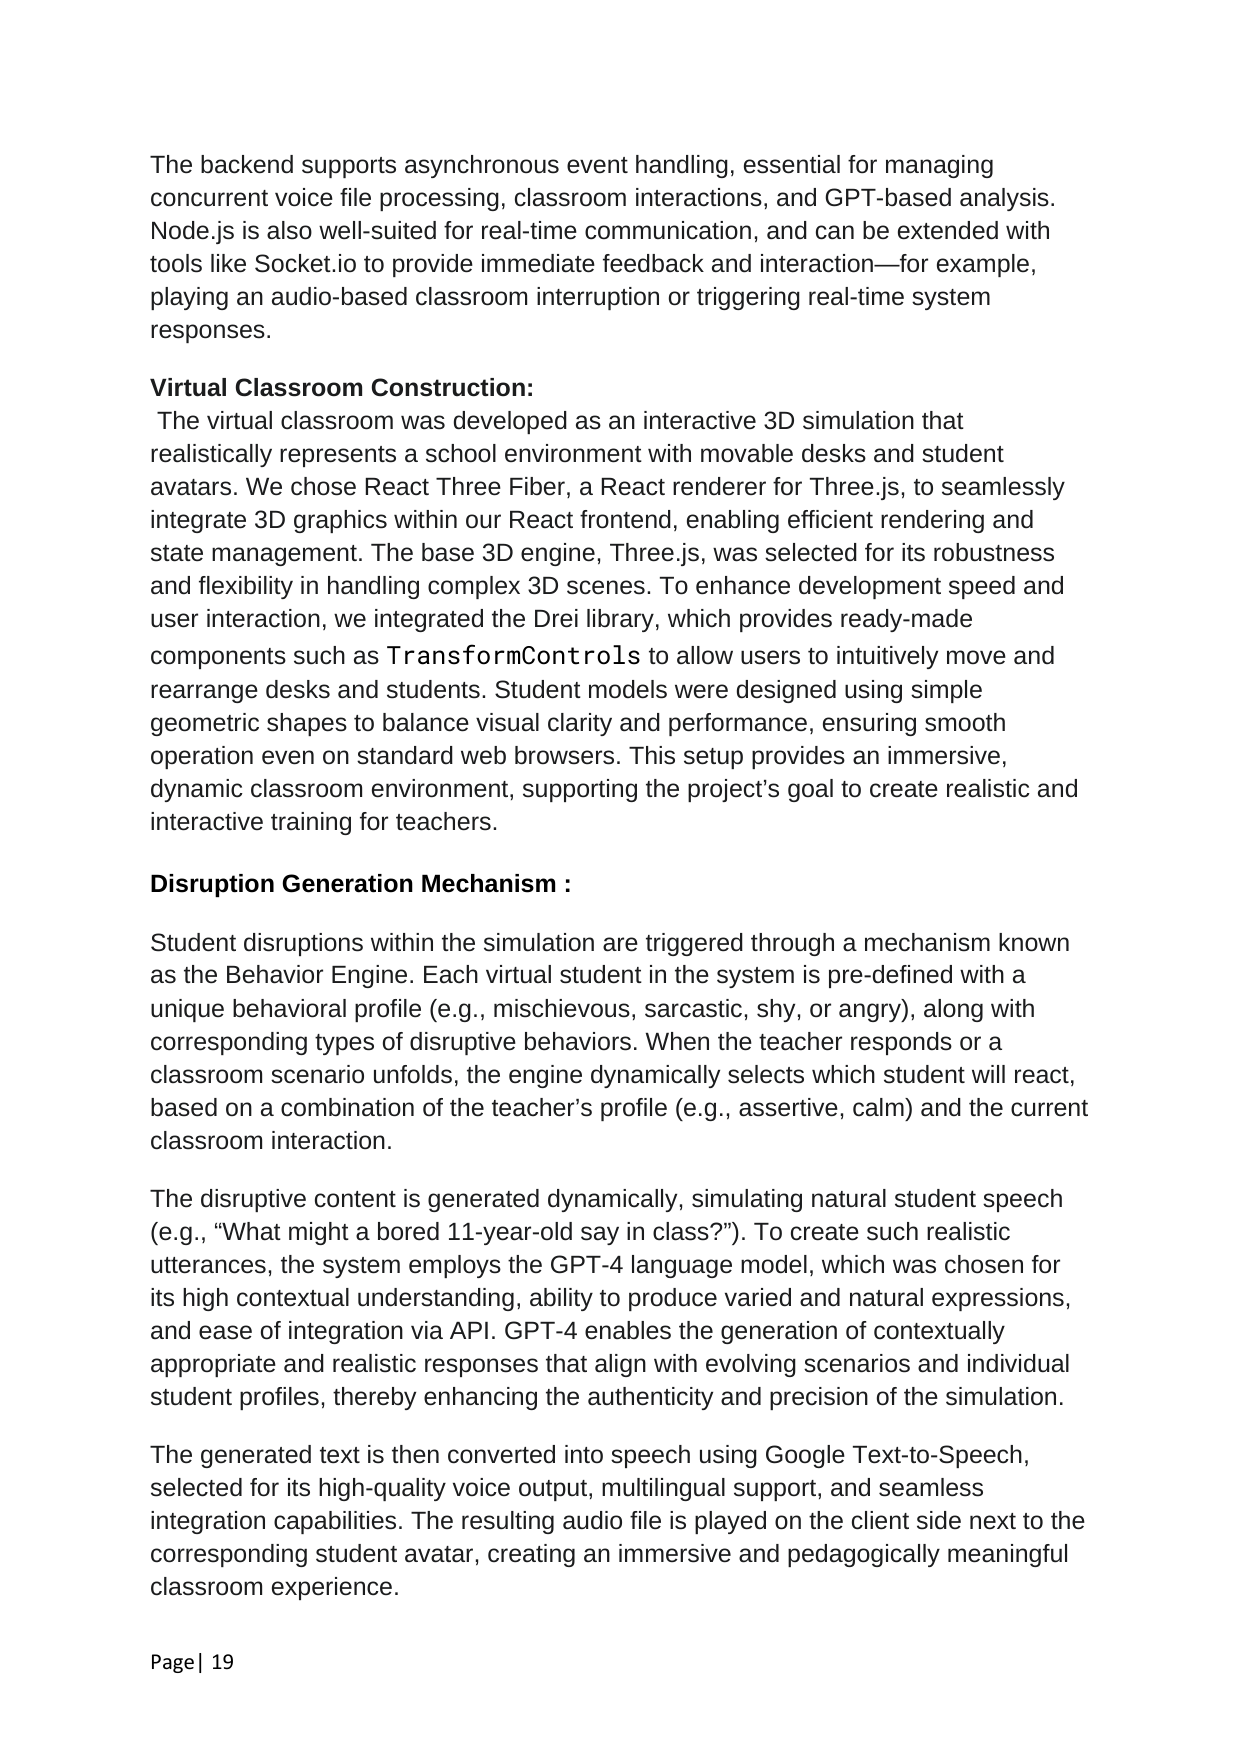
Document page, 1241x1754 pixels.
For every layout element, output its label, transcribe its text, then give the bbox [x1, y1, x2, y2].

text Student disruptions within the simulation are triggered through a mechanism known as the Behavior Engine. Each virtual student in the system is pre-defined with a unique behavioral profile (e.g., mischievous, sarcastic, shy, or angry), along with corresponding types of disruptive behaviors. When the teacher responds or a classroom scenario unfolds, the engine dynamically selects which student will react, based on a combination of the teacher’s profile (e.g., assertive, calm) and the current classroom interaction. [150, 927, 1090, 1154]
text The disruptive content is generated dynamically, simulating natural student speech (e.g., “What might a bored 11-year-old say in class?”). To create such realistic utterances, the system employs the GPT-4 language model, which was chosen for its high contextual understanding, ability to produce varied and natural expressions, and ease of integration via API. GPT-4 enables the generation of contextually appropriate and realistic responses that align with evolving scenarios and individual student profiles, thereby enhancing the authenticity and precision of the simulation. [150, 1184, 1090, 1411]
text The backend supports asynchronous event handling, essential for managing concurrent voice file processing, classroom interactions, and GPT-based analysis. Node.js is also well-suited for real-time communication, and can be extended with tools like Socket.io to provide immediate feedback and interaction—for example, playing an audio-based classroom interruption or triggering real-time system responses. [150, 150, 1090, 344]
text The generated text is then converted into speech using Google Text-to-Speech, selected for its high-quality voice output, multilingual support, and seamless integration capabilities. The resulting audio file is played on the client side next to the corresponding student avatar, creating an immersive and pedagogically meaningful classroom experience. [150, 1440, 1090, 1601]
text Disruption Generation Mechanism : [150, 869, 1090, 898]
text Virtual Classroom Construction: The virtual classroom was developed as an interactive 3D simulation that realistically represents a school environment with movable desks and student avatars. We chose React Three Fiber, a React renderer for Three.js, to seamlessly integrate 3D graphics within our React frontend, enabling efficient rendering and state management. The base 3D engine, Three.js, was selected for its robustness and flexibility in handling complex 3D scenes. To enhance development speed and user interaction, we integrated the Drei library, which provides ready-made components such as TransformControls to allow users to intuitively move and rearrange desks and students. Student models were designed using simple geometric shapes to balance visual clarity and performance, ensuring smooth operation even on standard web browsers. This setup provides an immersive, dynamic classroom environment, supporting the project’s goal to create realistic and interactive training for teachers. [150, 373, 1090, 836]
